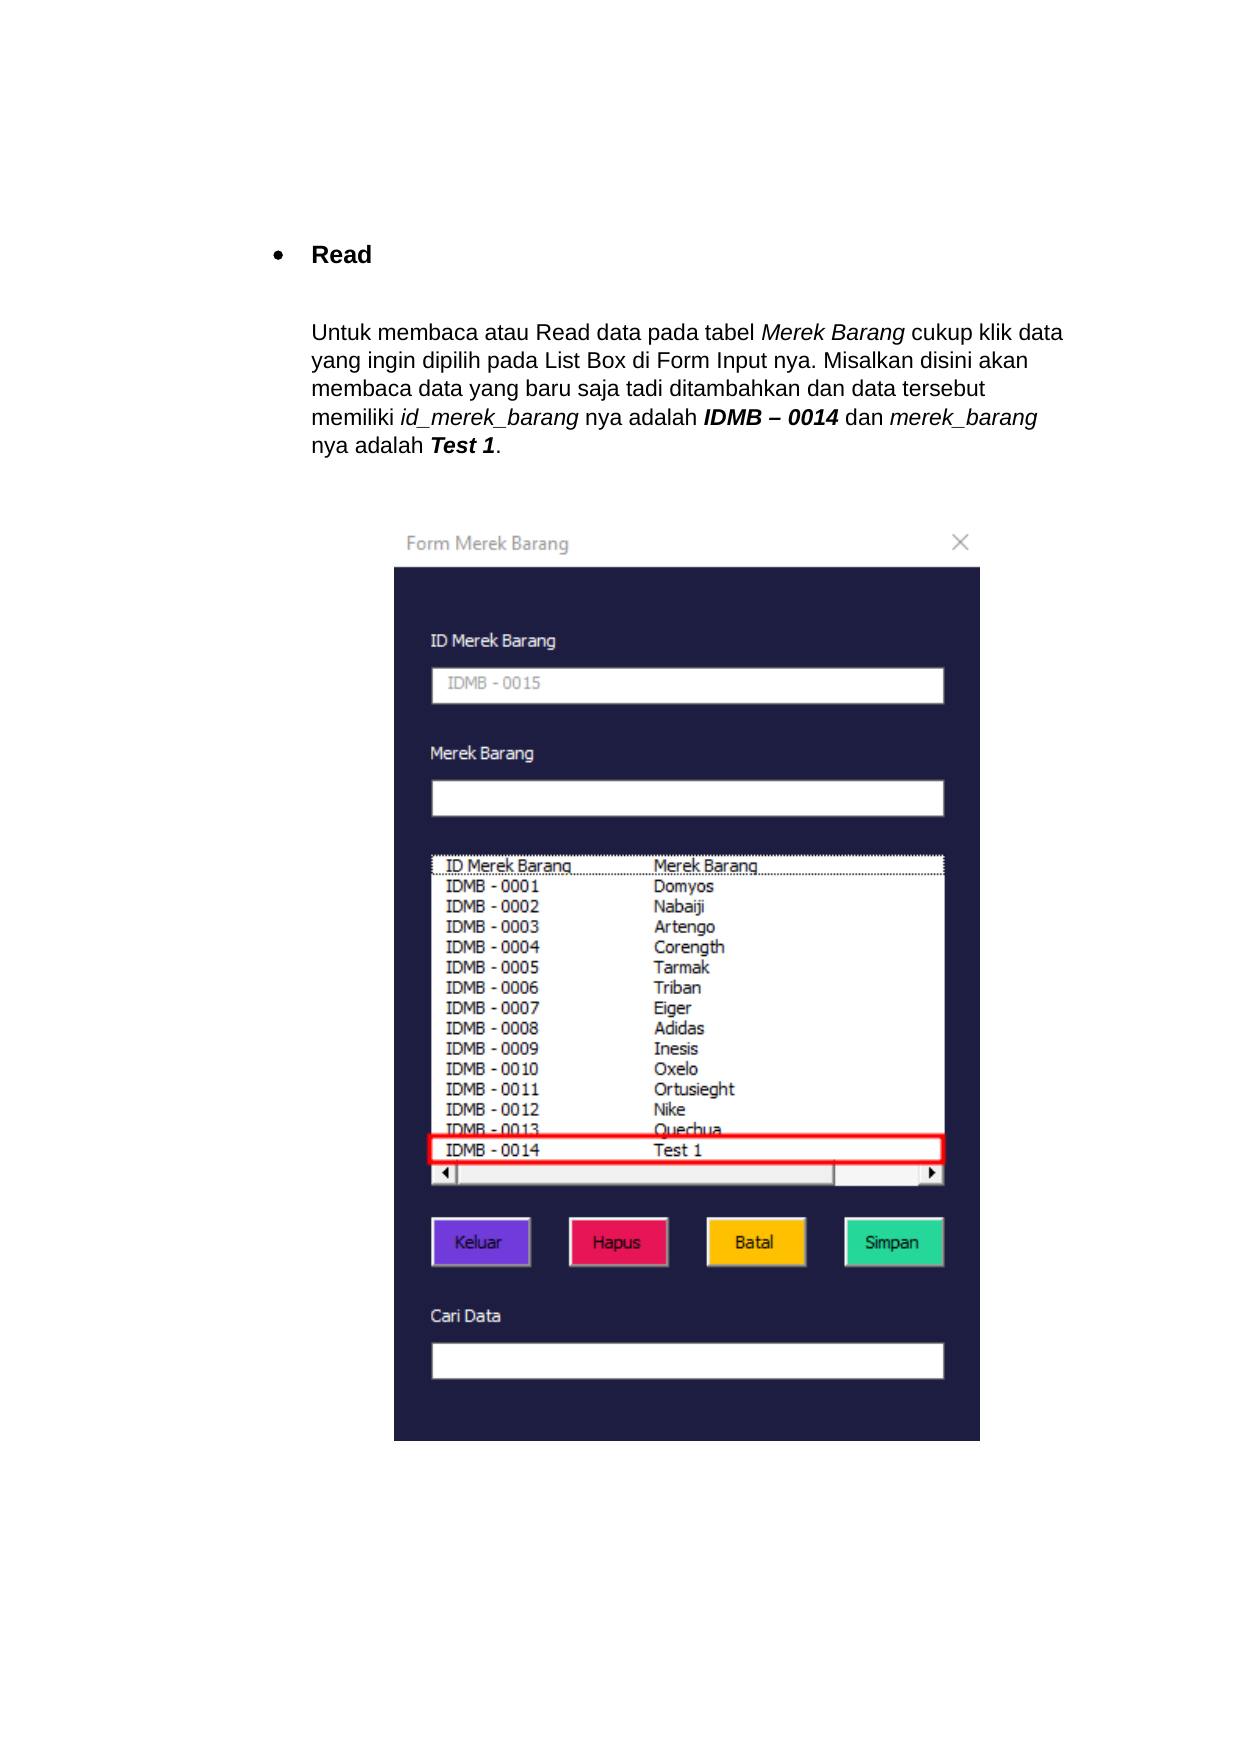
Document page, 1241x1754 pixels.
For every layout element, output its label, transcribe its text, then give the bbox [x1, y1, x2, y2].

subtitle Read [274, 240, 1063, 269]
picture [394, 522, 980, 1441]
text Untuk membaca atau Read data pada tabel Merek Barang cukup klik data yang ingin dipilih pada List Box di Form Input nya. Misalkan disini akan membaca data yang baru saja tadi ditambahkan dan data tersebut memiliki id_merek_barang nya adalah IDMB – 0014 dan merek_barang nya adalah Test 1. [311, 318, 1063, 458]
